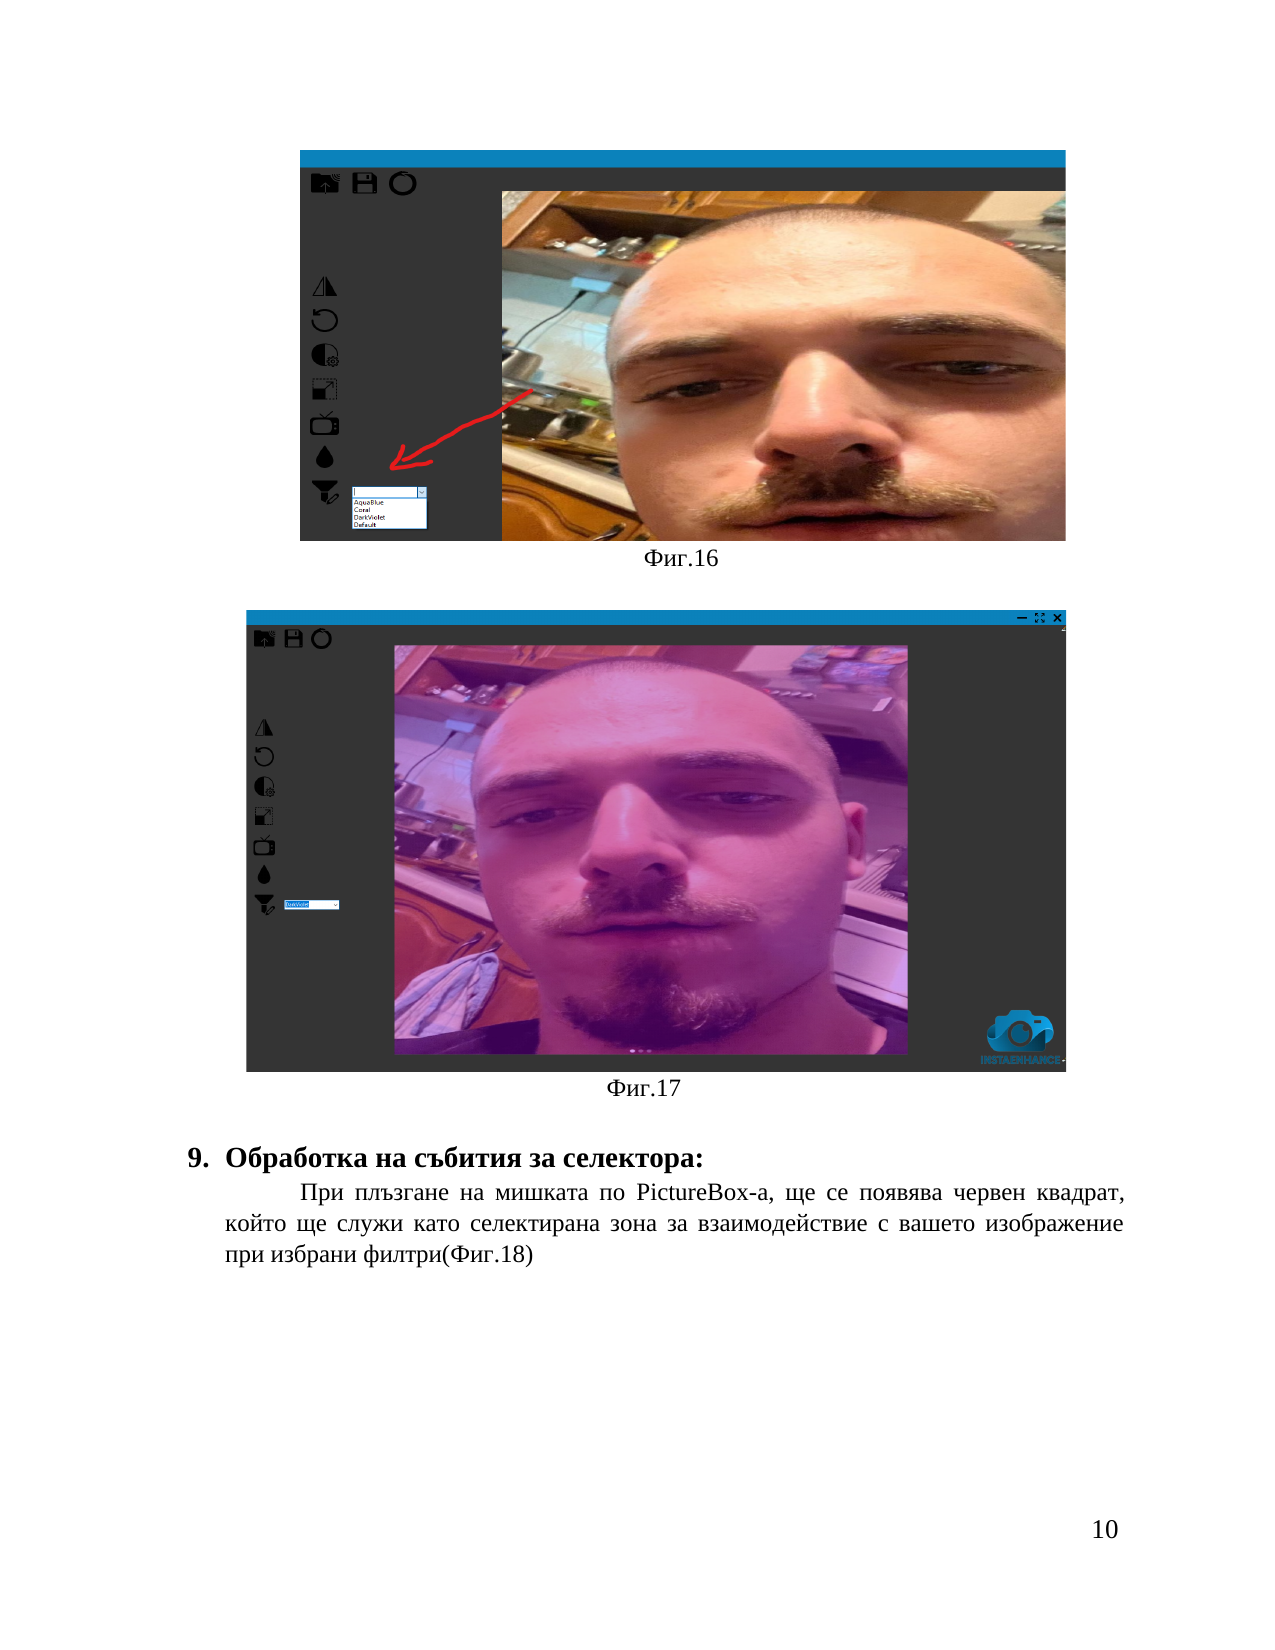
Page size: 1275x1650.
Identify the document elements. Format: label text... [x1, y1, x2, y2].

list При плъзгане на мишката по PictureBox-а, ще се появява червен квадрат, който ще служи като селектирана зона за взаимодействие с вашето изображение при избрани филтри(Фиг.18) [225, 1177, 1125, 1268]
list Фиг.16 [600, 543, 1125, 572]
list Обработка на събития за селектора: [187, 1141, 1125, 1174]
picture [246, 626, 1067, 1072]
picture [300, 168, 1066, 541]
